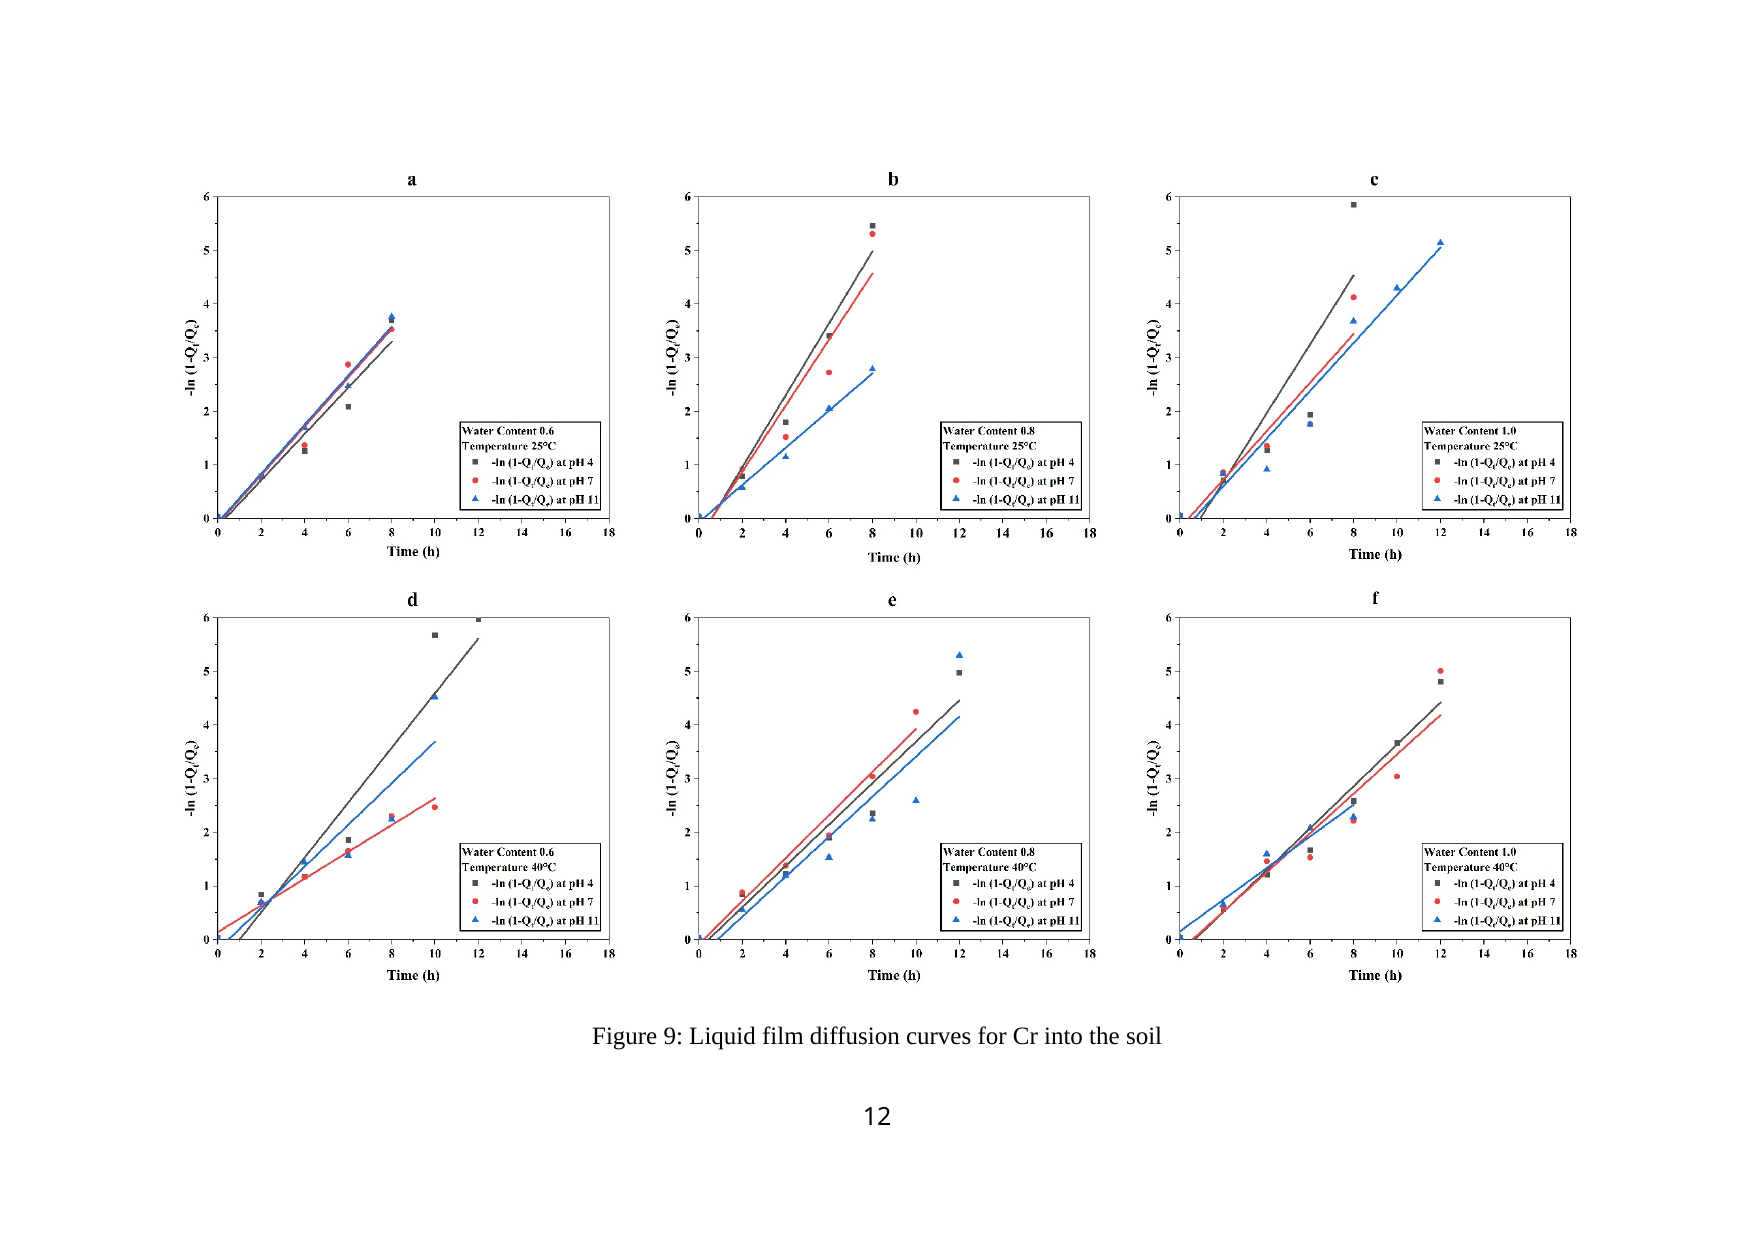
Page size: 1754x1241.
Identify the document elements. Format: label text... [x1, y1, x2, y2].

picture [150, 150, 1606, 1000]
text Figure 9: Liquid film diffusion curves for Cr into the soil [150, 1021, 1604, 1050]
